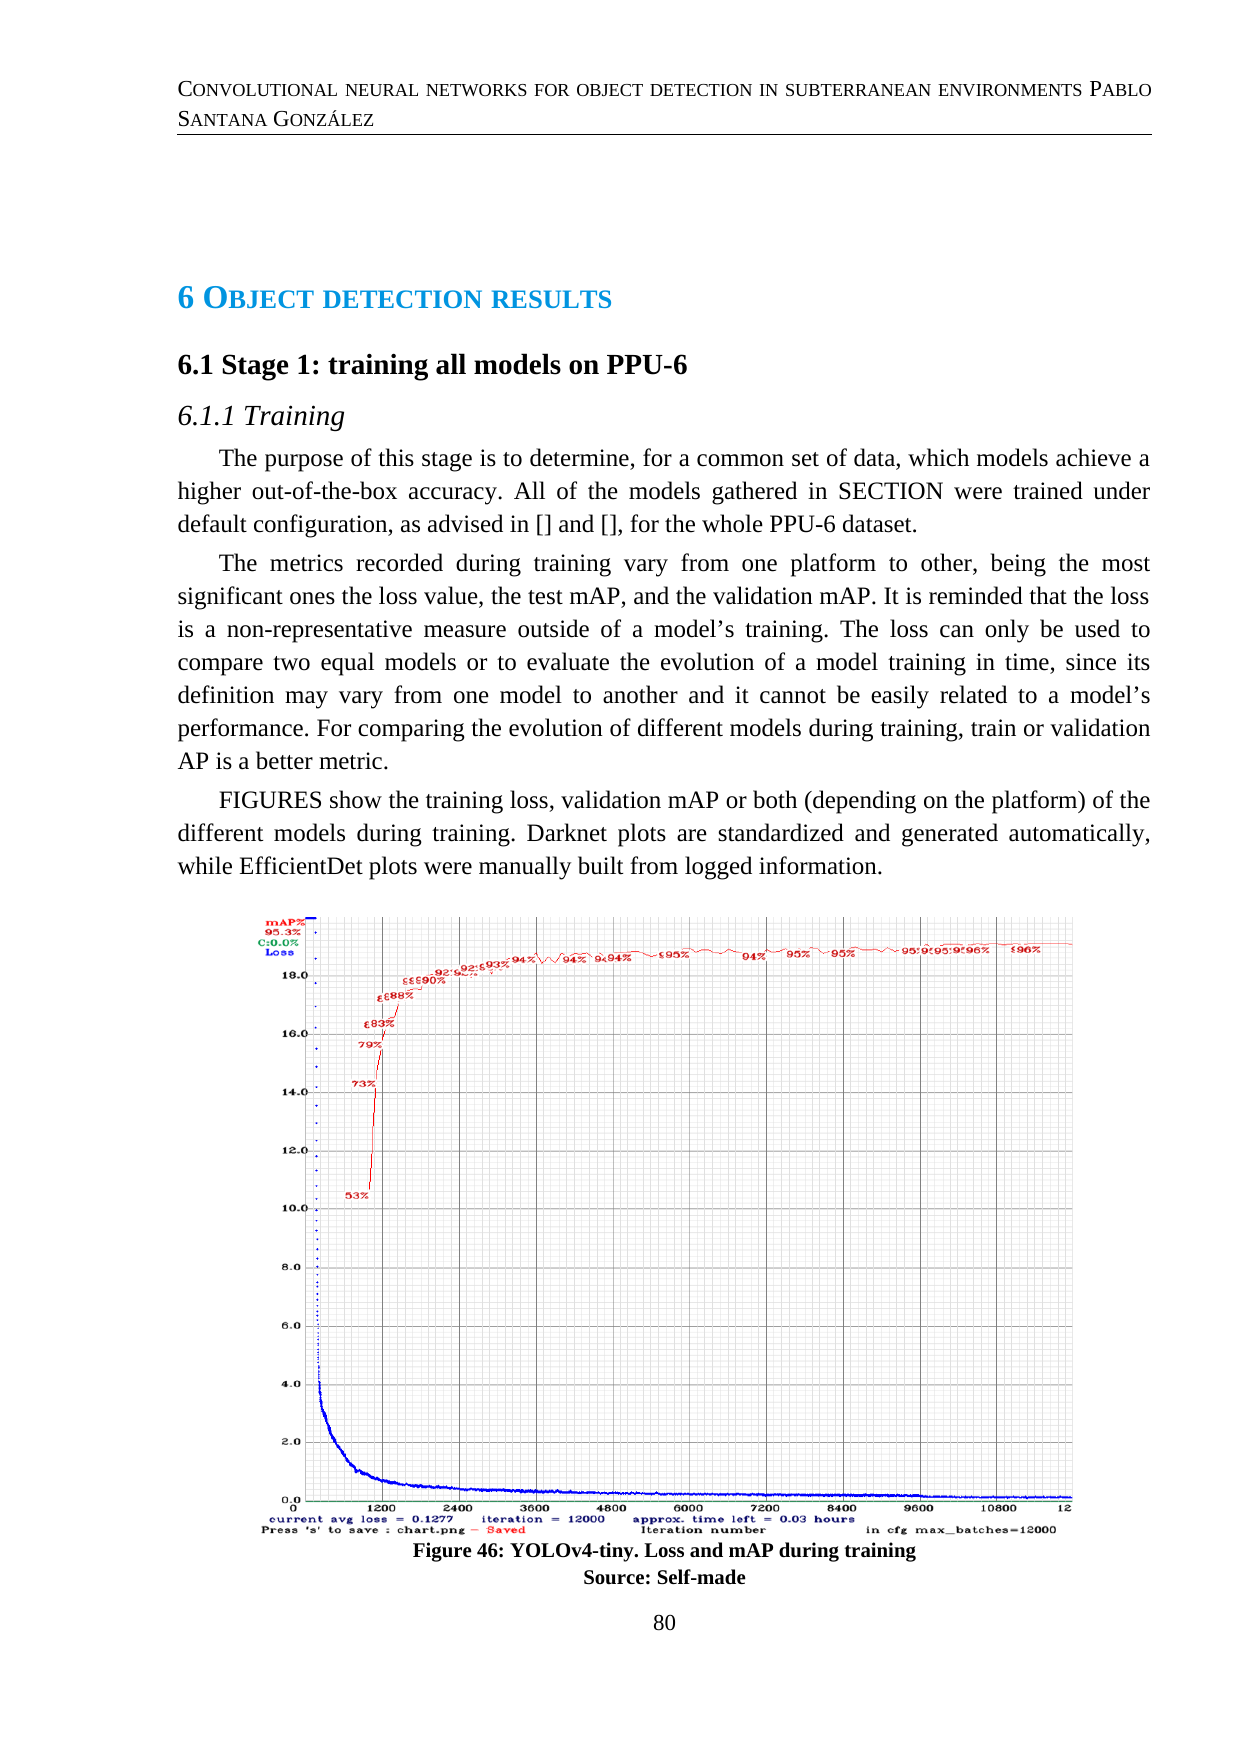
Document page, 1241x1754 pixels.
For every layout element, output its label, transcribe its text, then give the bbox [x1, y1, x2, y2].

subtitle Training [177, 398, 1152, 431]
text Source: Self-made [177, 1565, 1152, 1589]
text FIGURES show the training loss, validation mAP or both (depending on the platform) of the different models during training. Darknet plots are standardized and generated automatically, while EfficientDet plots were manually built from logged information. [177, 785, 1152, 880]
subtitle Stage 1: training all models on PPU-6 [177, 347, 1152, 380]
text The metrics recorded during training vary from one platform to other, being the most significant ones the loss value, the test mAP, and the validation mAP. It is reminded that the loss is a non-representative measure outside of a model’s training. The loss can only be used to compare two equal models or to evaluate the evolution of a model training in time, since its definition may vary from one model to another and it cannot be easily related to a model’s performance. For comparing the evolution of different models during training, train or validation AP is a better metric. [177, 548, 1152, 775]
text The purpose of this stage is to determine, for a common set of data, which models achieve a higher out-of-the-box accuracy. All of the models gathered in SECTION were trained under default configuration, as advised in [] and [], for the whole PPU-6 dataset. [177, 443, 1152, 537]
subtitle Object detection results [177, 278, 1152, 316]
picture [256, 917, 1073, 1538]
